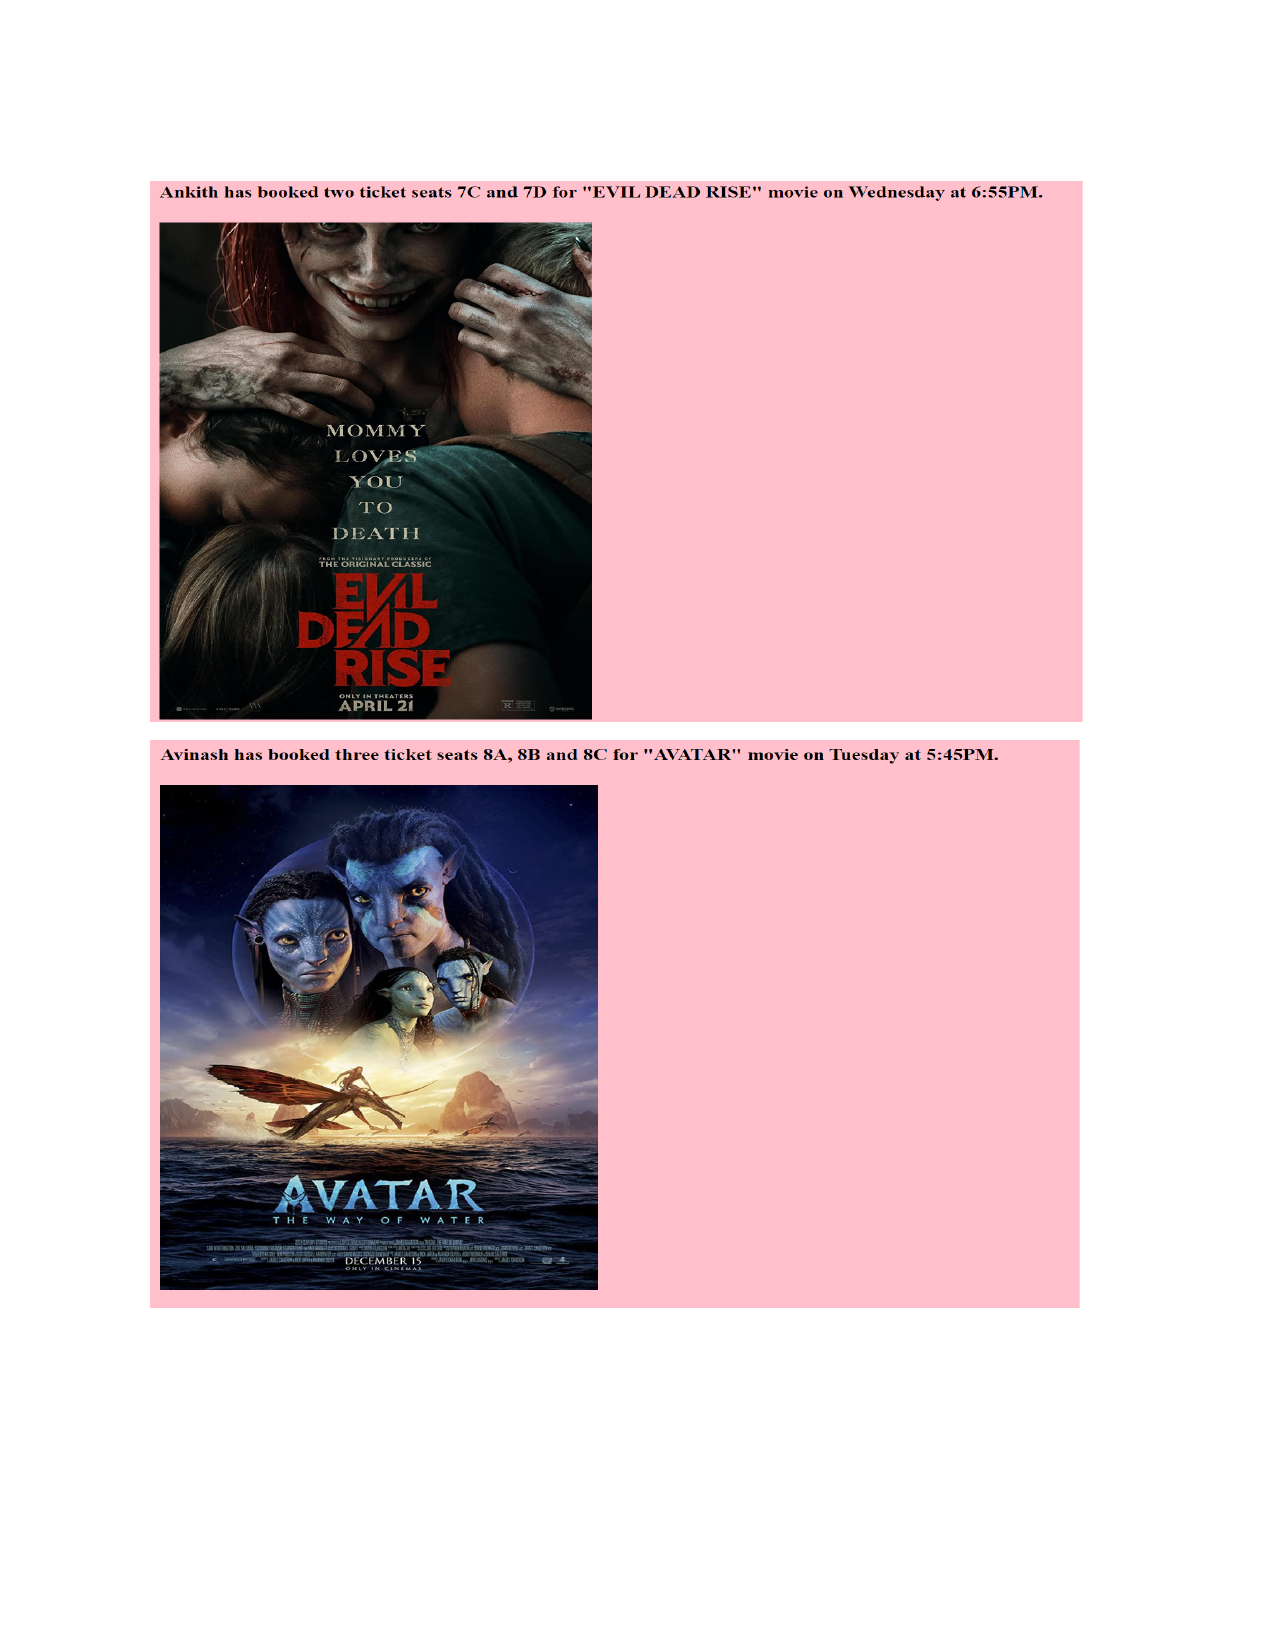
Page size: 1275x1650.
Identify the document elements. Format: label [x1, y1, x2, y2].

picture [150, 740, 1080, 1308]
picture [150, 181, 1083, 722]
